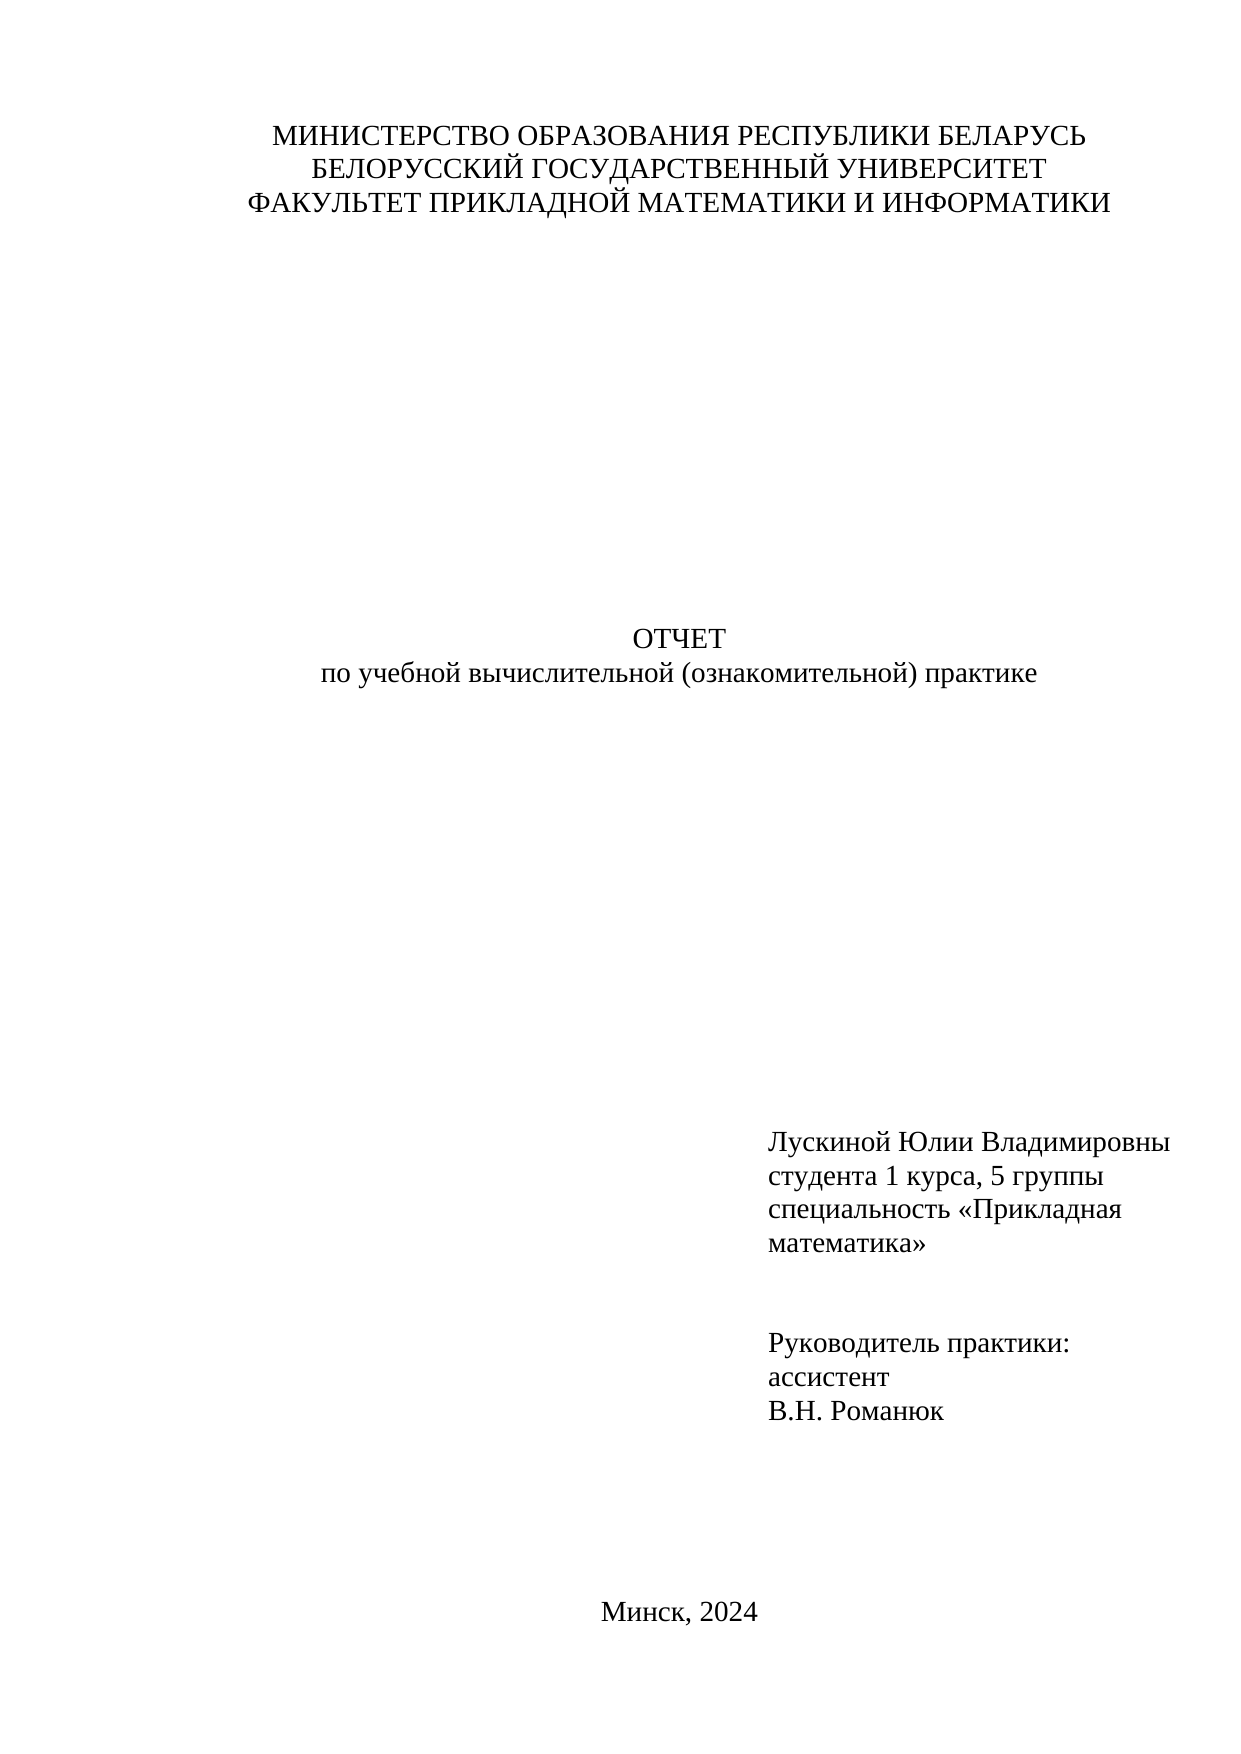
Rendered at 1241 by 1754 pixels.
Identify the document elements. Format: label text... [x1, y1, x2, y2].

text математика» [177, 1225, 1181, 1258]
text по учебной вычислительной (ознакомительной) практике [177, 655, 1181, 688]
text Минск, 2024 [177, 1594, 1181, 1627]
text ОТЧЕТ [177, 621, 1181, 655]
text студента 1 курса, 5 группы [177, 1158, 1181, 1191]
text МИНИСТЕРСТВО ОБРАЗОВАНИЯ РЕСПУБЛИКИ БЕЛАРУСЬ [177, 118, 1181, 152]
text Руководитель практики: [177, 1326, 1181, 1359]
text ассистент [177, 1359, 1181, 1393]
text Лускиной Юлии Владимировны [177, 1124, 1181, 1158]
text БЕЛОРУССКИЙ ГОСУДАРСТВЕННЫЙ УНИВЕРСИТЕТ [177, 152, 1181, 185]
text В.Н. Романюк [177, 1393, 1181, 1426]
text специальность «Прикладная [177, 1191, 1181, 1225]
text ФАКУЛЬТЕТ ПРИКЛАДНОЙ МАТЕМАТИКИ И ИНФОРМАТИКИ [177, 185, 1181, 219]
